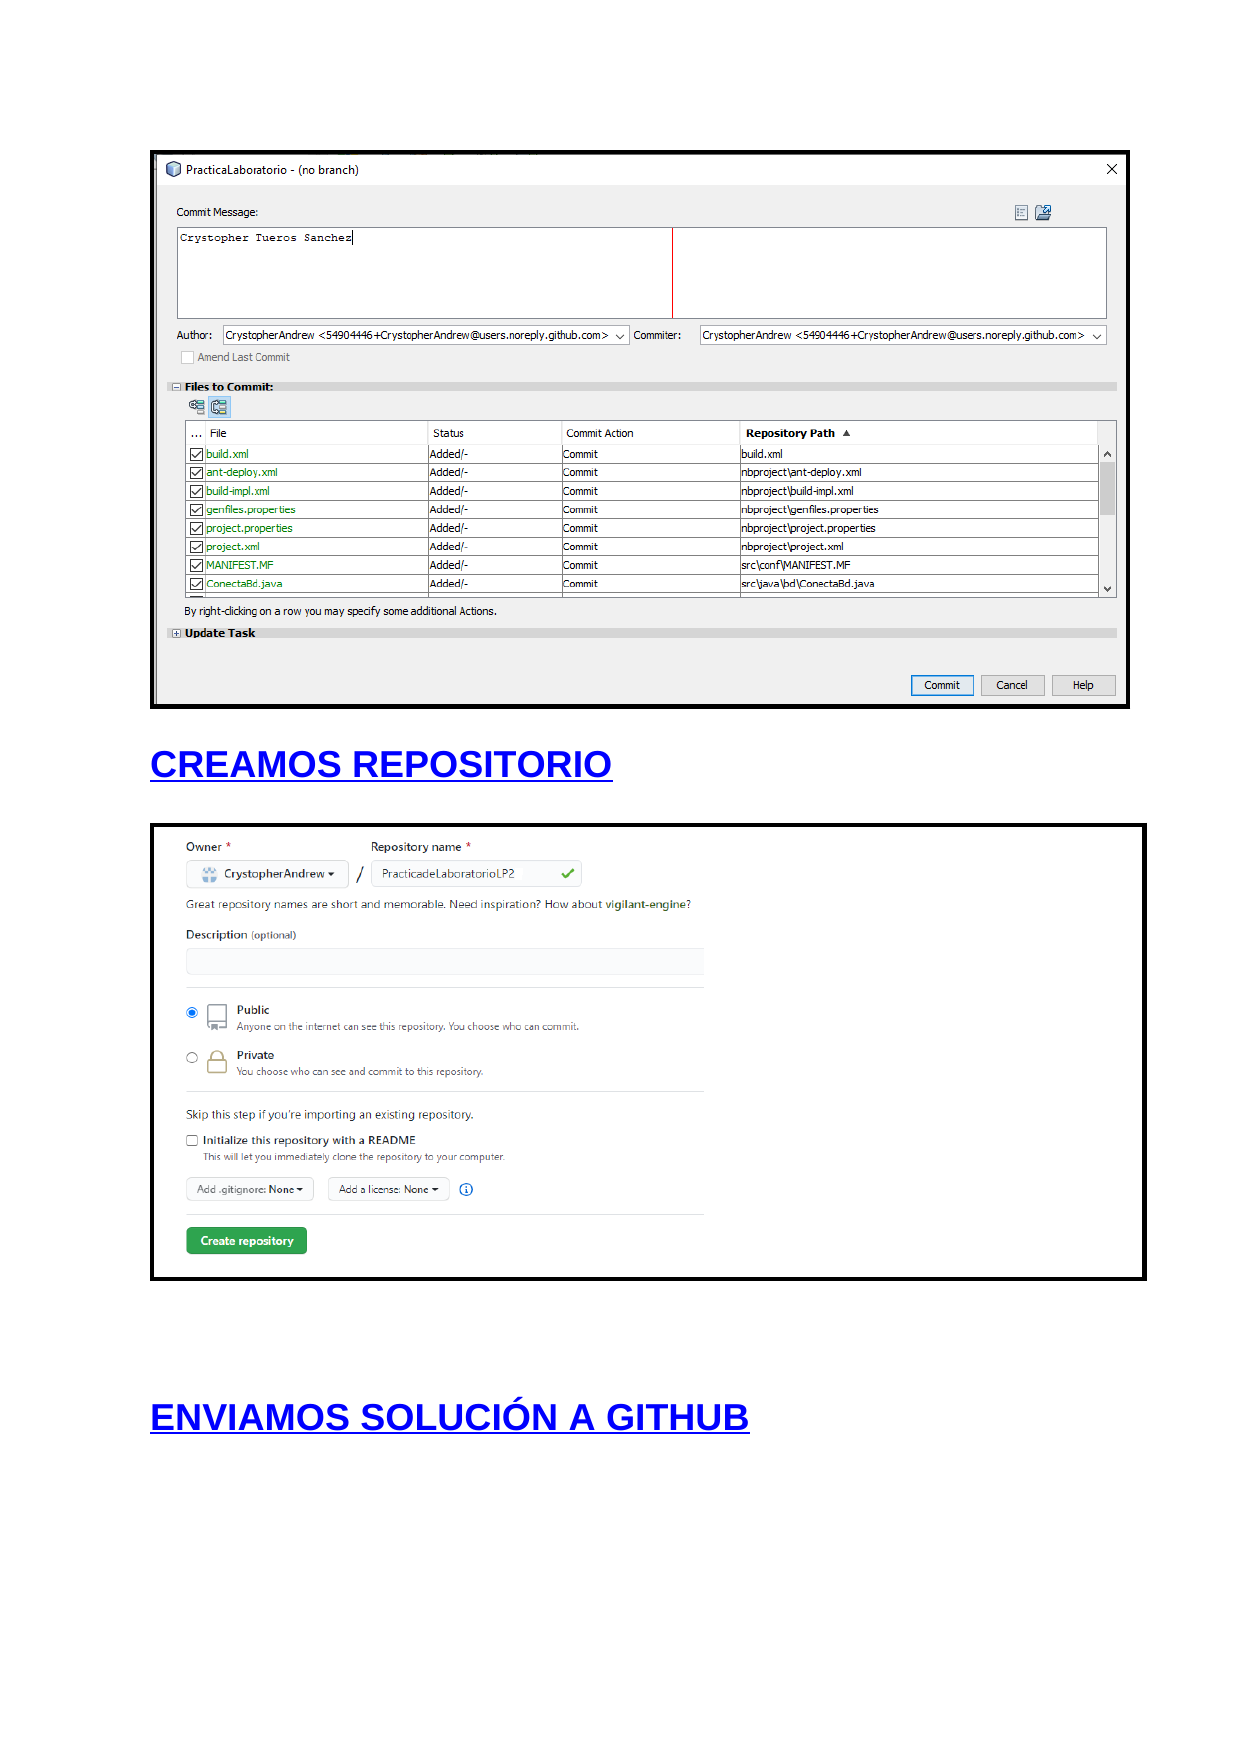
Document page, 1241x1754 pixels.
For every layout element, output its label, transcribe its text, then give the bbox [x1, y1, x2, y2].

picture [154, 827, 1142, 1277]
text ENVIAMOS SOLUCIÓN A GITHUB [150, 1395, 1090, 1438]
text CREAMOS REPOSITORIO [150, 743, 1090, 786]
picture [154, 154, 1126, 704]
